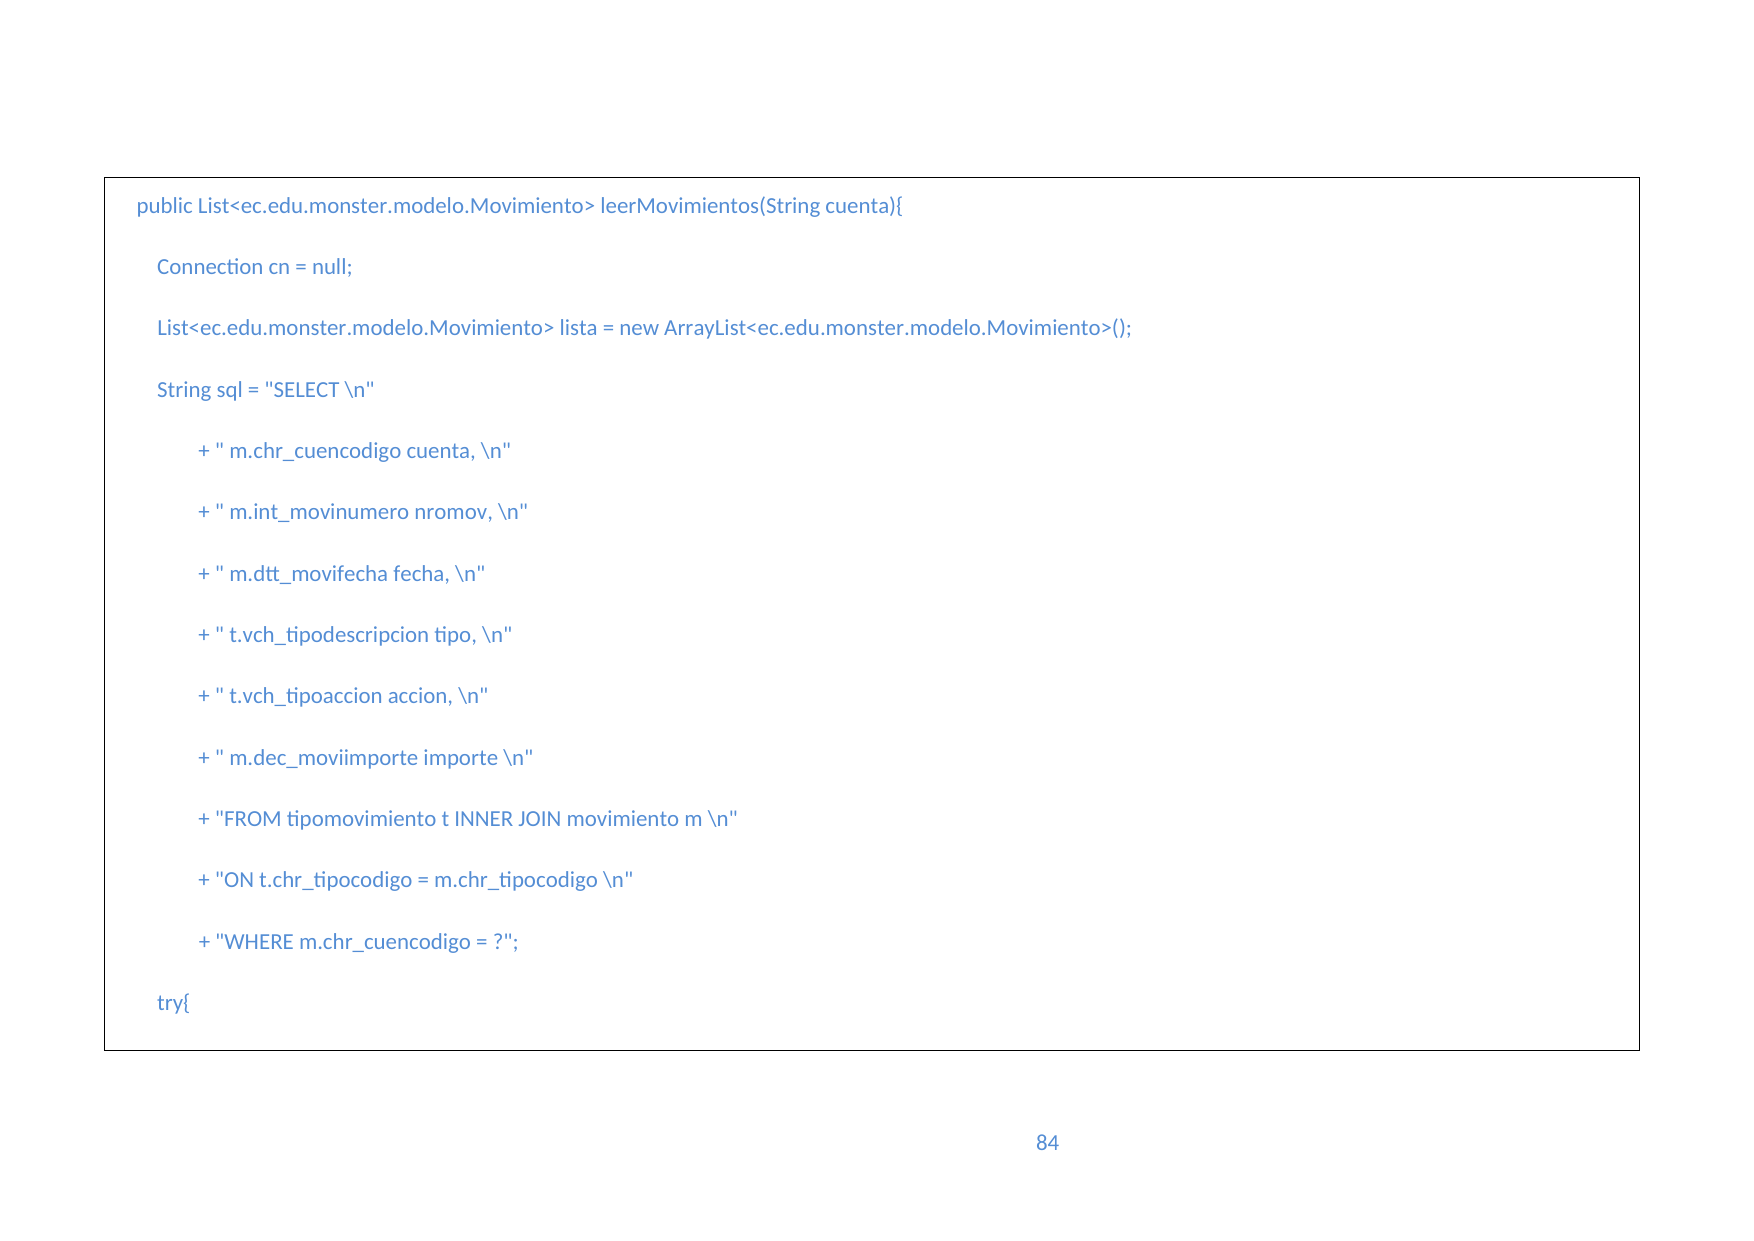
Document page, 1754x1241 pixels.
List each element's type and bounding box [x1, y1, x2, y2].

table_header [105, 178, 1639, 1050]
